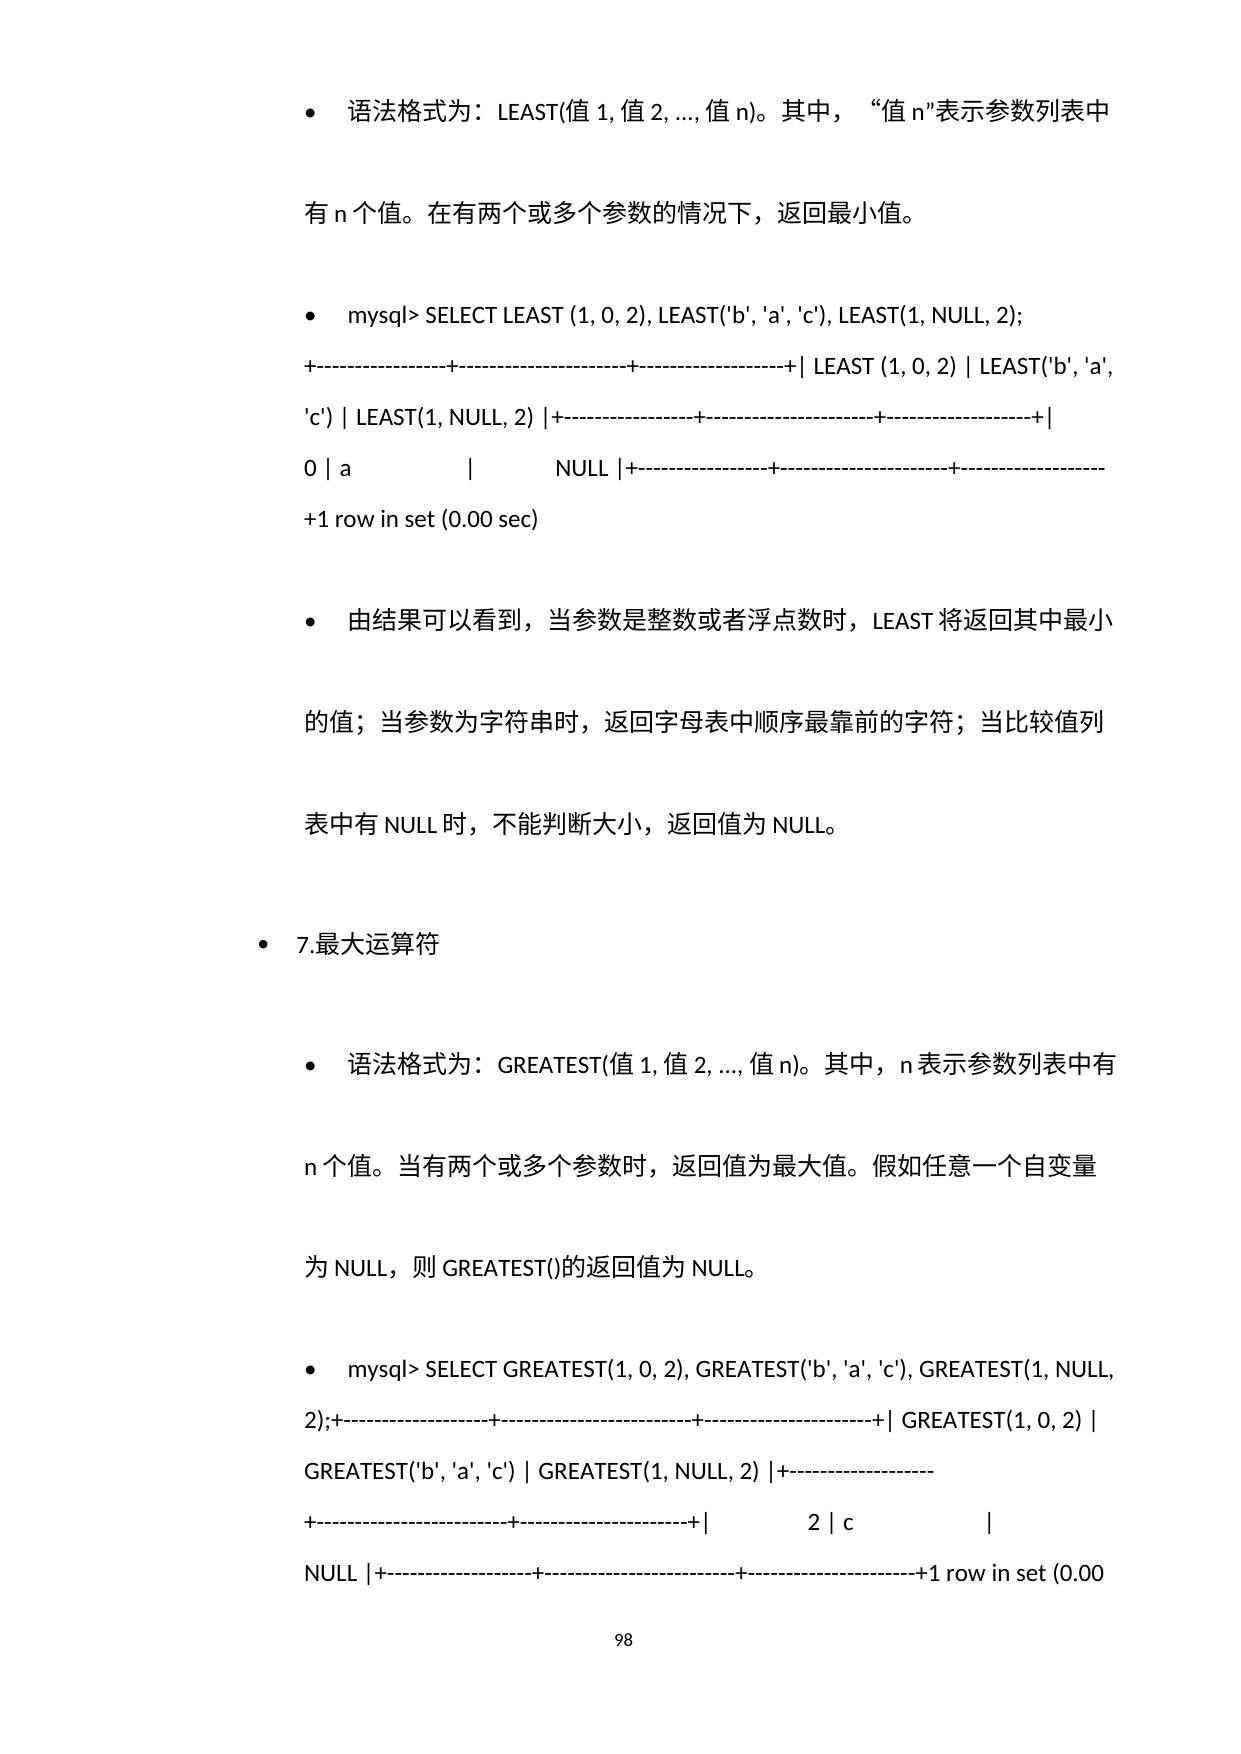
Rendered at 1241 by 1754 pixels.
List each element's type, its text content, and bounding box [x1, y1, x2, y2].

text • 由结果可以看到，当参数是整数或者浮点数时，LEAST将返回其中最小的值；当参数为字符串时，返回字母表中顺序最靠前的字符；当比较值列表中有NULL时，不能判断大小，返回值为NULL。 [304, 584, 1118, 856]
text • 语法格式为：LEAST(值1, 值2, ..., 值n)。其中，“值n”表示参数列表中有n个值。在有两个或多个参数的情况下，返回最小值。 [304, 76, 1118, 246]
text • 语法格式为：GREATEST(值1, 值2, ..., 值n)。其中，n表示参数列表中有n个值。当有两个或多个参数时，返回值为最大值。假如任意一个自变量为NULL，则GREATEST()的返回值为NULL。 [304, 1028, 1118, 1300]
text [304, 1352, 1118, 1590]
list 7.最大运算符 [259, 908, 1118, 976]
text • mysql> SELECT LEAST (1, 0, 2), LEAST('b', 'a', 'c'), LEAST(1, NULL, 2);+-----------------+----------------------+-------------------+| LEAST (1, 0, 2) | LEAST('b', 'a', 'c') | LEAST(1, NULL, 2) |+-----------------+----------------------+-------------------+| 0 | a | NULL |+-----------------+----------------------+-------------------+1 row in set (0.00 sec) [304, 298, 1118, 535]
